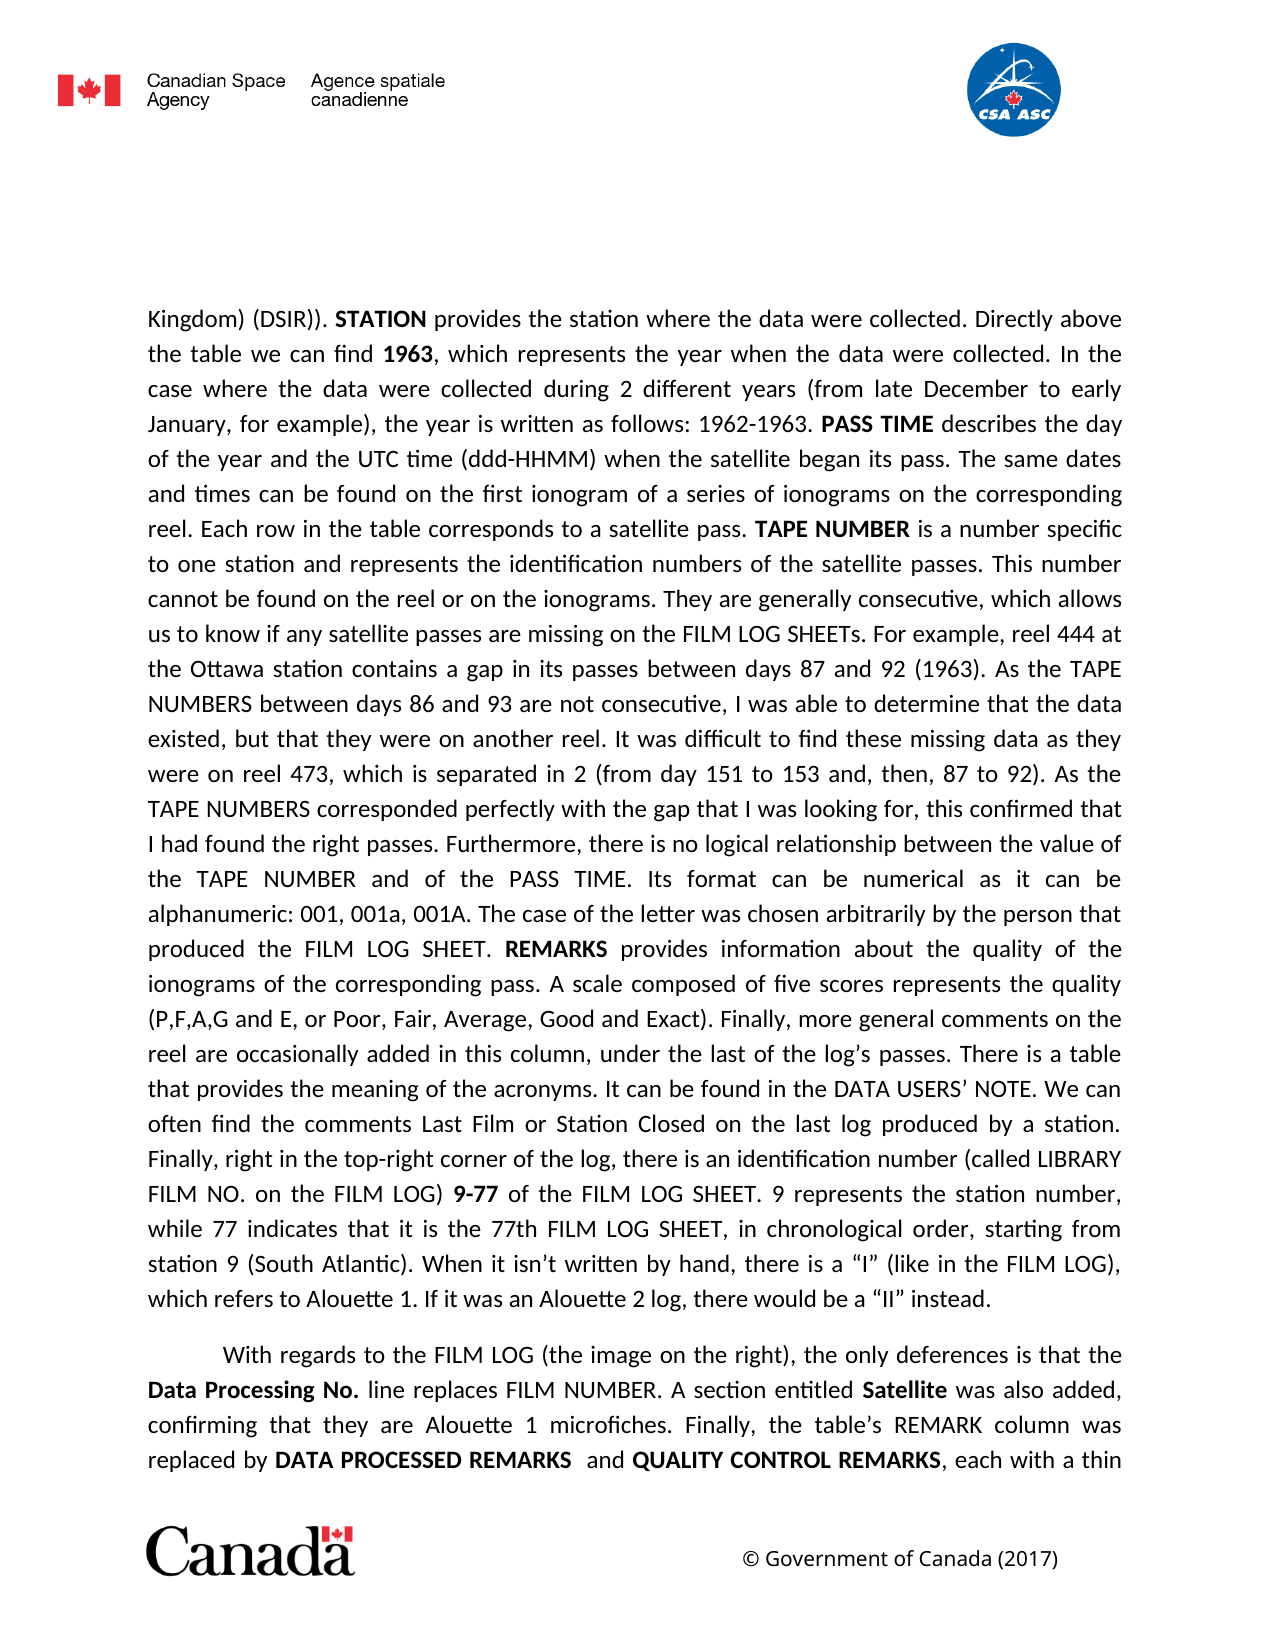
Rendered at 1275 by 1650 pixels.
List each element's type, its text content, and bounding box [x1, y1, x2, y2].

picture [0, 0, 1198, 275]
picture [0, 1481, 373, 1650]
